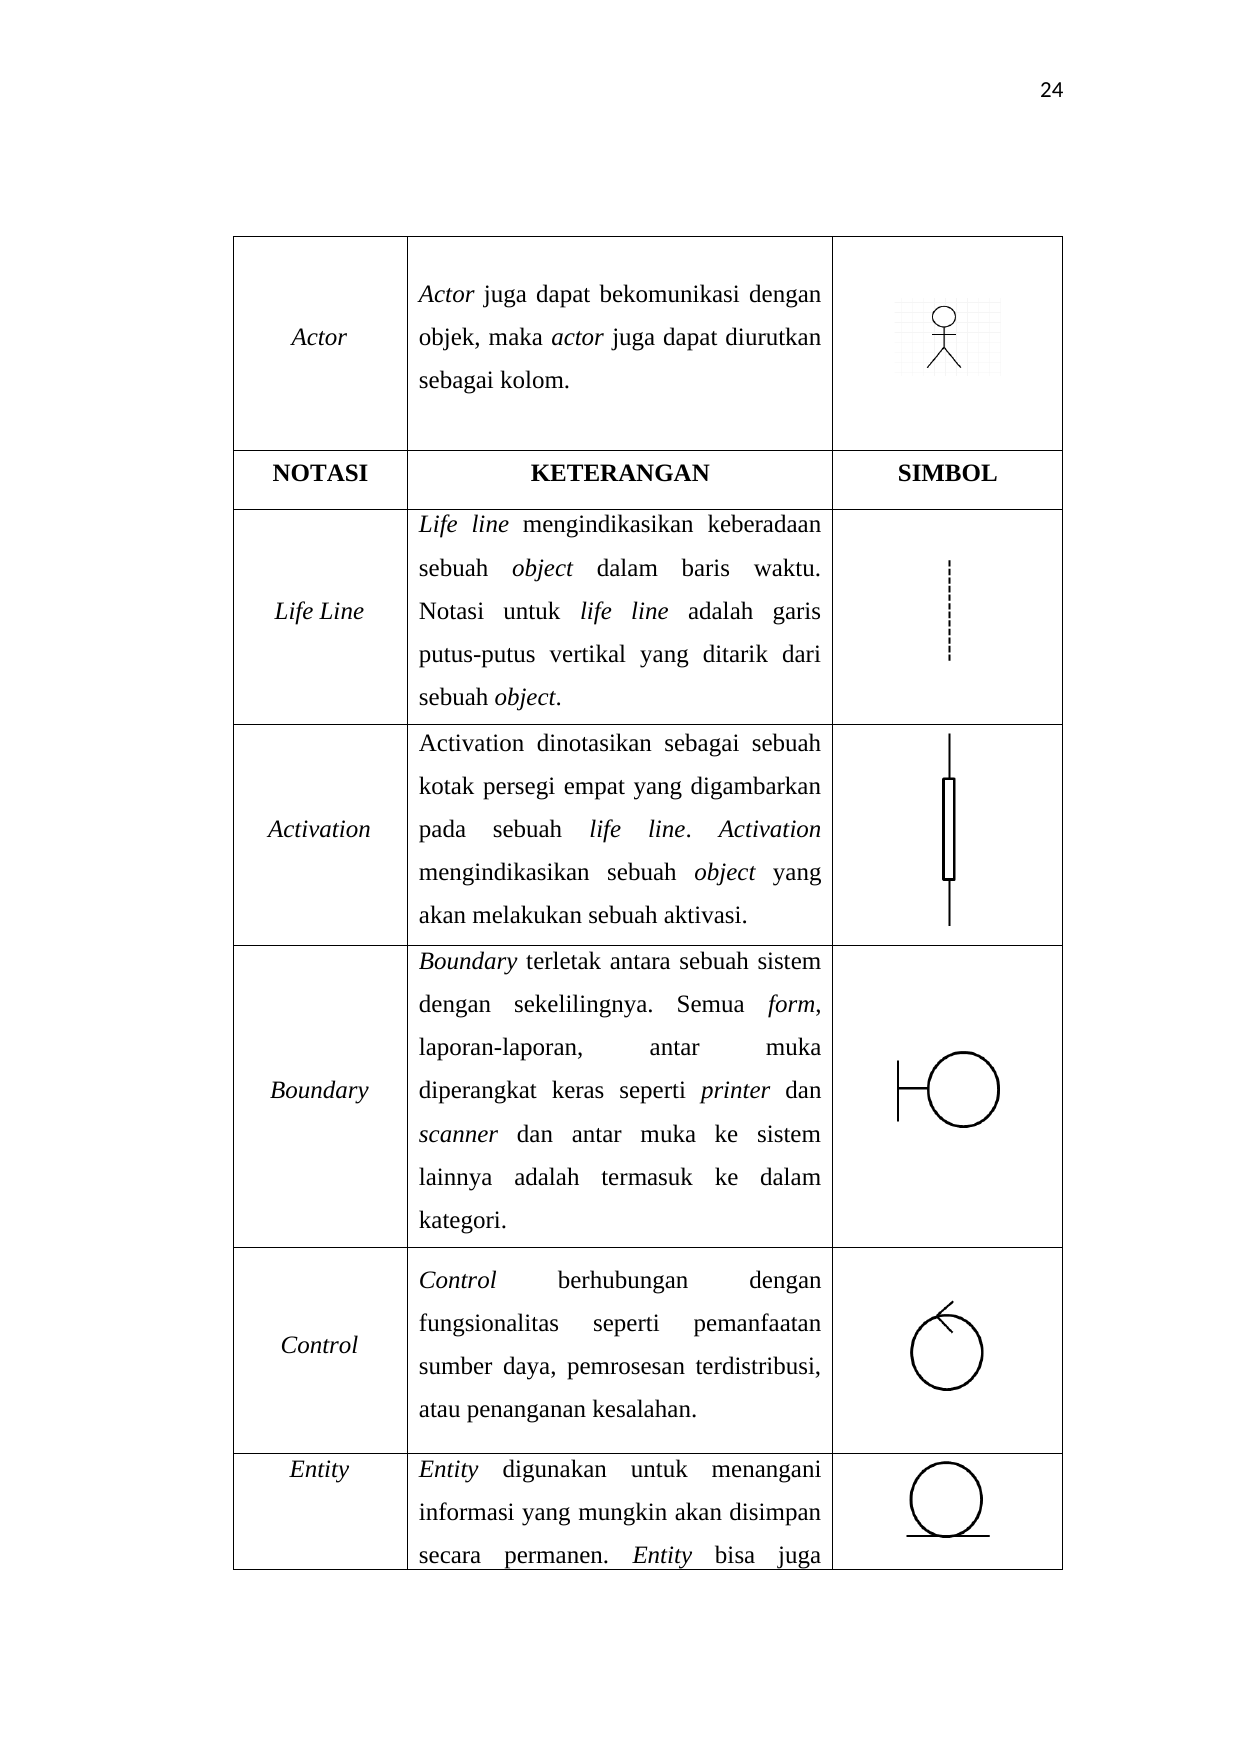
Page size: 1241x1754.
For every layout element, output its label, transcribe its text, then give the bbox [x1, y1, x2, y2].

table_cell Life Line [234, 510, 407, 724]
table_cell Boundary terletak antara sebuah sistem dengan sekelilingnya. Semua form, laporan-laporan, antar muka diperangkat keras seperti printer dan scanner dan antar muka ke sistem lainnya adalah termasuk ke dalam kategori. [408, 946, 832, 1247]
picture [939, 551, 957, 669]
table_cell Control berhubungan dengan fungsionalitas seperti pemanfaatan sumber daya, pemrosesan terdistribusi, atau penanganan kesalahan. [408, 1248, 832, 1453]
table_cell KETERANGAN [408, 451, 832, 508]
table_cell [833, 237, 1062, 449]
table_cell [833, 946, 1062, 1247]
table_cell Actor [234, 237, 407, 449]
table_cell Boundary [234, 946, 407, 1247]
picture [905, 1294, 990, 1394]
table_cell SIMBOL [833, 451, 1062, 508]
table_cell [408, 1454, 832, 1569]
table_cell [833, 1454, 1062, 1569]
table_cell [833, 1248, 1062, 1453]
table_cell Activation [234, 725, 407, 945]
picture [893, 1048, 1002, 1132]
table_cell [833, 725, 1062, 945]
table_cell [833, 510, 1062, 724]
picture [936, 725, 960, 933]
table_cell Entity [234, 1454, 407, 1569]
table_cell Actor juga dapat bekomunikasi dengan objek, maka actor juga dapat diurutkan sebagai kolom. [408, 237, 832, 449]
picture [894, 298, 1001, 376]
table_cell NOTASI [234, 451, 407, 508]
table_cell Control [234, 1248, 407, 1453]
table_cell Life line mengindikasikan keberadaan sebuah object dalam baris waktu. Notasi untuk life line adalah garis putus-putus vertikal yang ditarik dari sebuah object. [408, 510, 832, 724]
table_cell Activation dinotasikan sebagai sebuah kotak persegi empat yang digambarkan pada sebuah life line. Activation mengindikasikan sebuah object yang akan melakukan sebuah aktivasi. [408, 725, 832, 945]
picture [902, 1454, 993, 1547]
